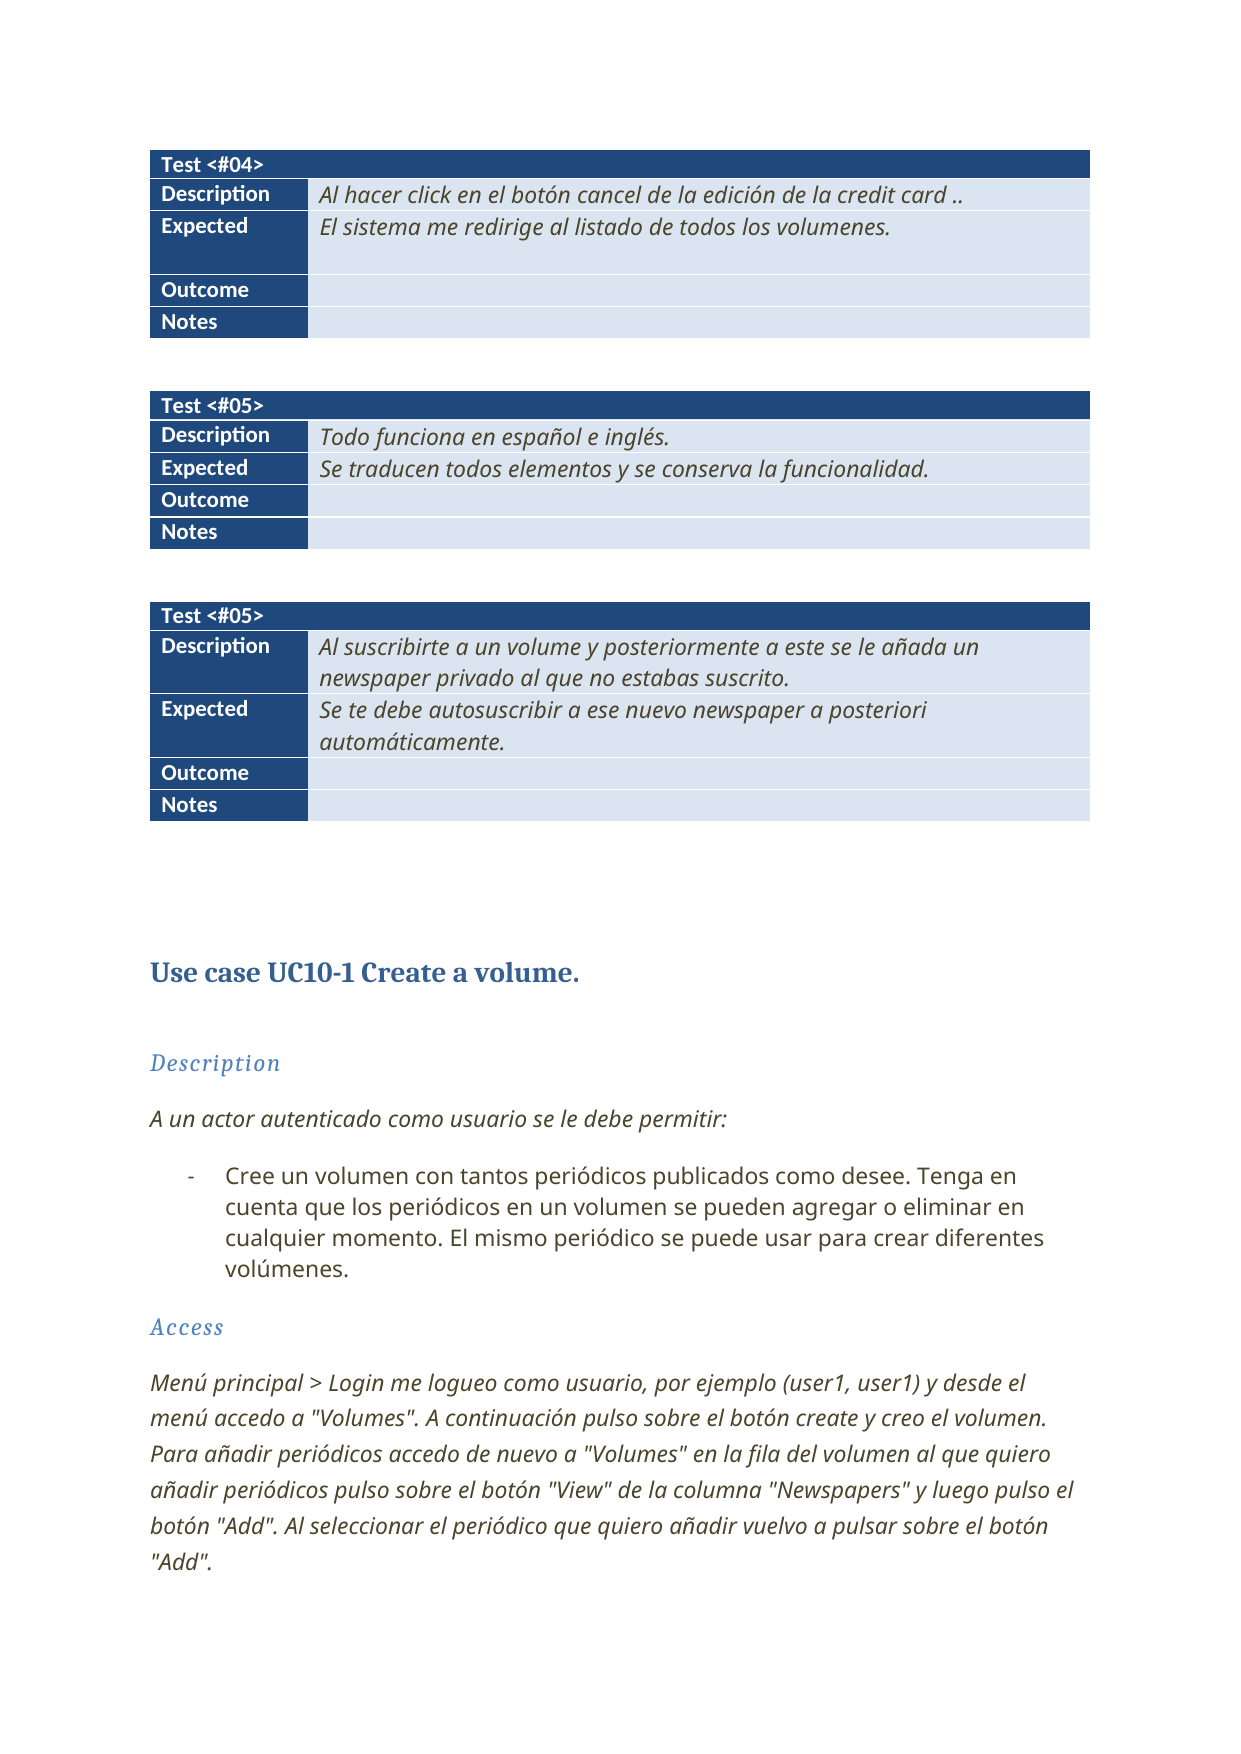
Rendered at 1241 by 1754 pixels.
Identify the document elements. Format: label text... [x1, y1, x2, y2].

subtitle Description [150, 1049, 1090, 1078]
table_cell Description [150, 631, 308, 693]
table_header Test <#05> [150, 602, 1090, 630]
subtitle Access [150, 1313, 1090, 1341]
table_header Test <#05> [150, 391, 1090, 419]
table_cell Se traducen todos elementos y se conserva la funcionalidad. [308, 453, 1090, 484]
table_cell Expected [150, 694, 308, 757]
table_cell Outcome [150, 758, 308, 789]
table_cell Outcome [150, 485, 308, 516]
table_cell Todo funciona en español e inglés. [308, 421, 1090, 452]
table_cell [308, 307, 1090, 338]
table_cell [308, 275, 1090, 306]
table_cell Description [150, 421, 308, 452]
table_cell Expected [150, 453, 308, 484]
table_cell Al suscribirte a un volume y posteriormente a este se le añada un newspaper privado al que no estabas suscrito. [308, 631, 1090, 693]
table_cell Notes [150, 307, 308, 338]
table_cell Expected [150, 211, 308, 274]
table_cell [308, 758, 1090, 789]
table_cell [308, 485, 1090, 516]
text Menú principal > Login me logueo como usuario, por ejemplo (user1, user1) y desde el menú accedo a "Volumes". A continuación pulso sobre el botón create y creo el volumen. Para añadir periódicos accedo de nuevo a "Volumes" en la fila del volumen al que quiero añadir periódicos pulso sobre el botón "View" de la columna "Newspapers" y luego pulso el botón "Add". Al seleccionar el periódico que quiero añadir vuelvo a pulsar sobre el botón "Add". [150, 1366, 1090, 1577]
table_cell El sistema me redirige al listado de todos los volumenes. [308, 211, 1090, 274]
table_cell Notes [150, 518, 308, 549]
table_cell Outcome [150, 275, 308, 306]
table_cell Description [150, 179, 308, 210]
table_header Test <#04> [150, 150, 1090, 178]
table_cell [308, 790, 1090, 821]
table_cell Notes [150, 790, 308, 821]
table_cell Se te debe autosuscribir a ese nuevo newspaper a posteriori automáticamente. [308, 694, 1090, 757]
table_cell [308, 518, 1090, 549]
list Cree un volumen con tantos periódicos publicados como desee. Tenga en cuenta que los periódicos en un volumen se pueden agregar o eliminar en cualquier momento. El mismo periódico se puede usar para crear diferentes volúmenes. [187, 1159, 1090, 1284]
subtitle Use case UC10-1 Create a volume. [150, 957, 1090, 990]
table_cell Al hacer click en el botón cancel de la edición de la credit card .. [308, 179, 1090, 210]
subtitle A un actor autenticado como usuario se le debe permitir: [150, 1103, 1090, 1134]
